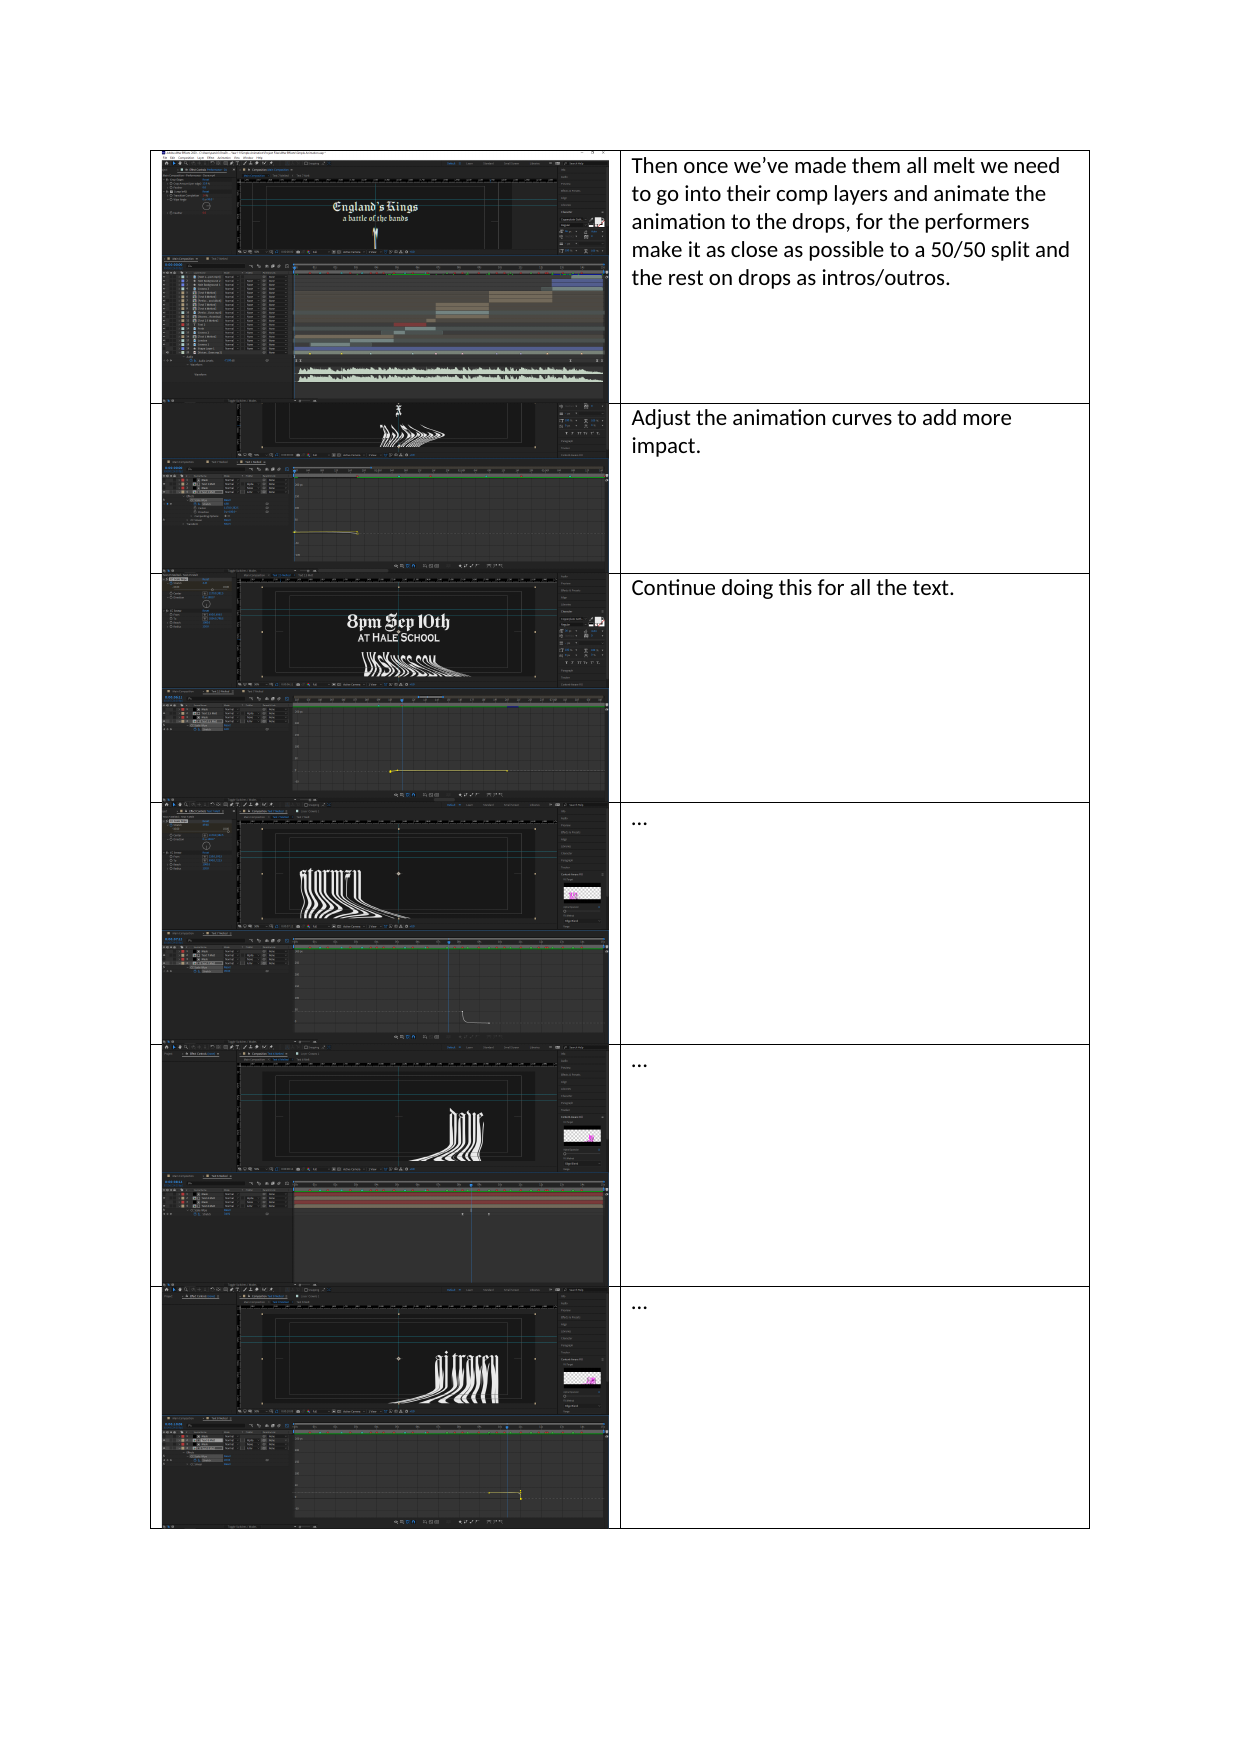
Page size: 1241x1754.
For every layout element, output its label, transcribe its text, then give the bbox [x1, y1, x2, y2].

table_cell [151, 574, 161, 802]
picture [161, 151, 609, 1529]
table_cell [151, 1287, 161, 1528]
table_cell [609, 404, 620, 572]
table_cell [151, 1045, 161, 1286]
table_cell … [621, 1045, 1089, 1286]
table_cell [609, 574, 620, 802]
table_cell … [621, 803, 1089, 1044]
table_cell Adjust the animation curves to add more impact. [621, 404, 1089, 572]
table_cell [151, 803, 161, 1044]
table_cell [609, 1045, 620, 1286]
table_cell Continue doing this for all the text. [621, 574, 1089, 802]
table_cell [609, 151, 620, 402]
table_cell [609, 803, 620, 1044]
table_cell [151, 404, 161, 572]
table_cell Then once we’ve made them all melt we need to go into their comp layers and animate the animation to the drops, for the performers make it as close as possible to a 50/50 split and the rest on drops as intros/outros. [621, 151, 1089, 402]
table_cell [609, 1287, 620, 1528]
table_cell … [621, 1287, 1089, 1528]
table_cell [151, 151, 161, 402]
